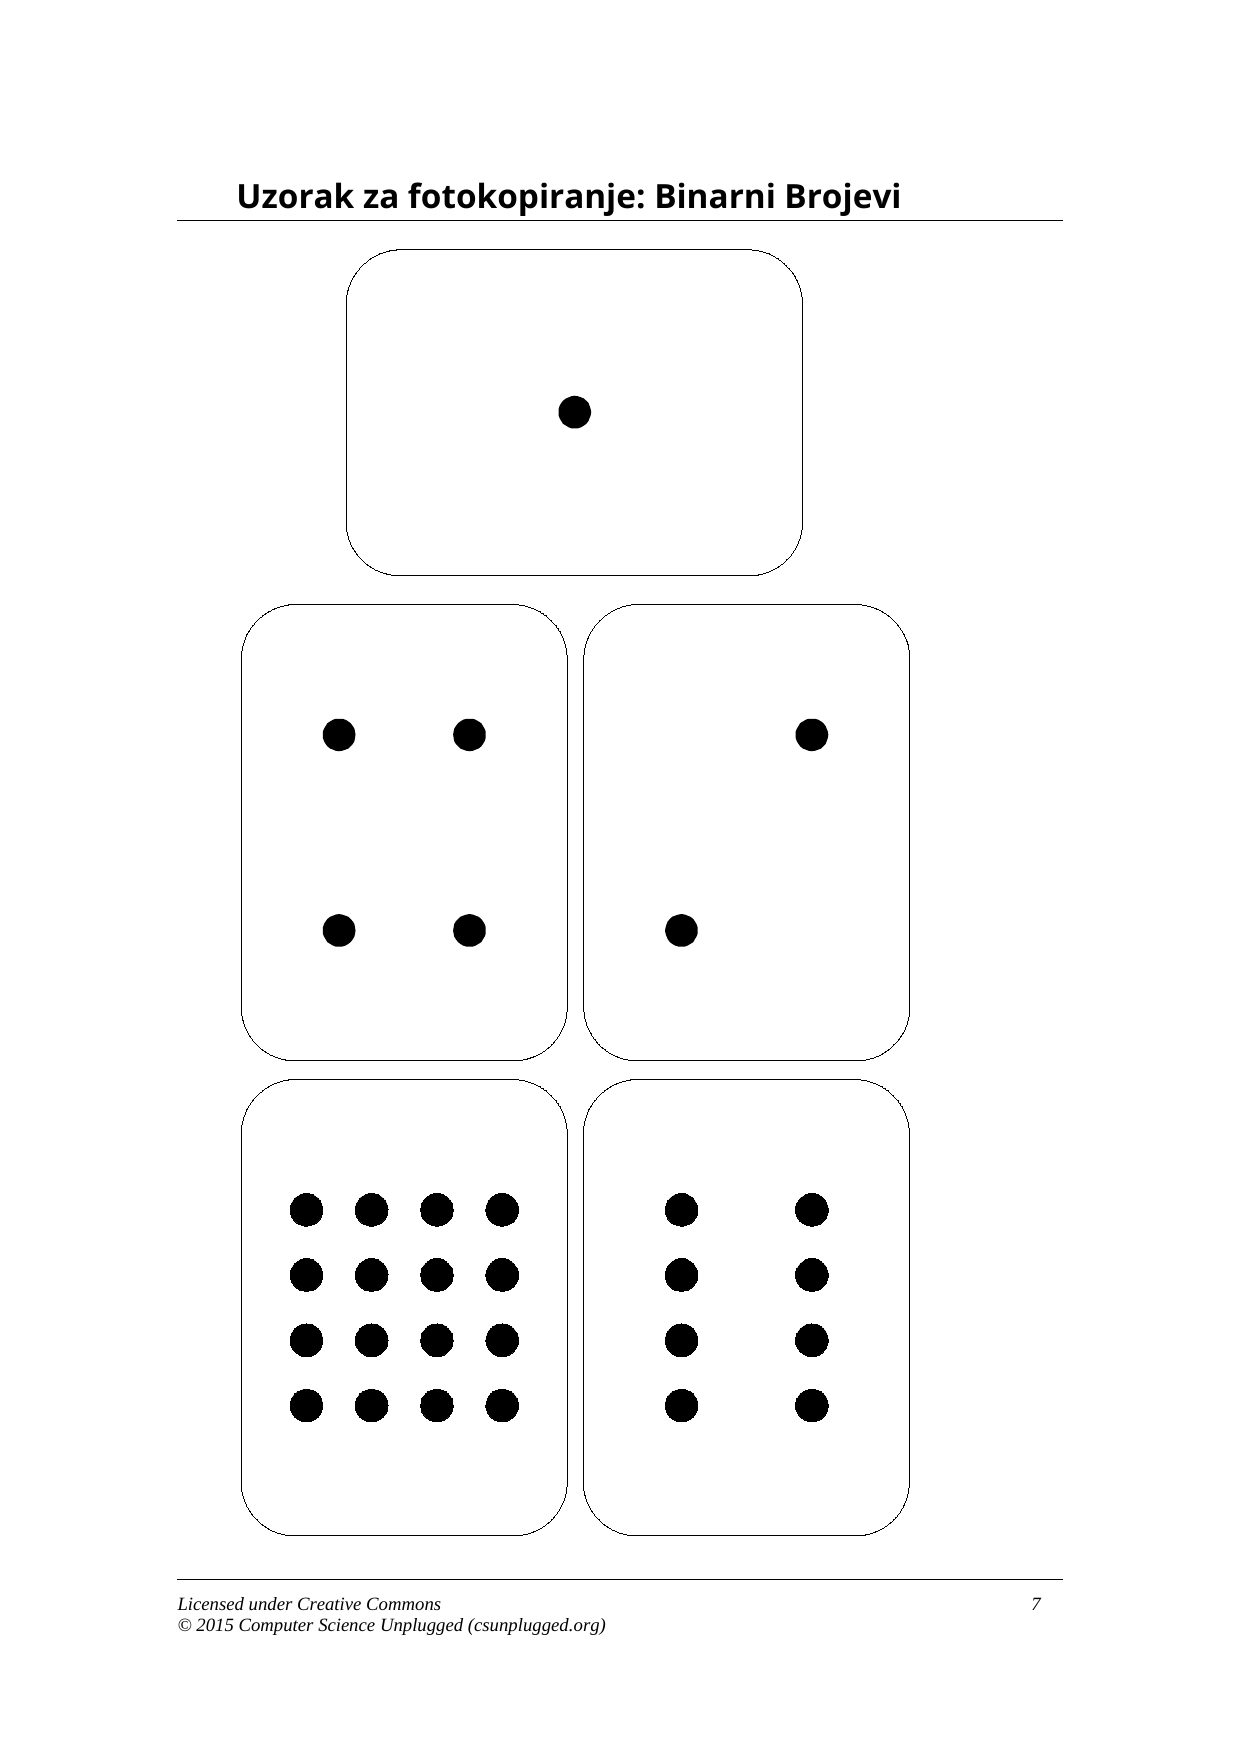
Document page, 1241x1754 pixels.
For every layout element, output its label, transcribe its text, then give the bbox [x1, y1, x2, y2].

text Uzorak za fotokopiranje: Binarni Brojevi [177, 173, 1063, 220]
